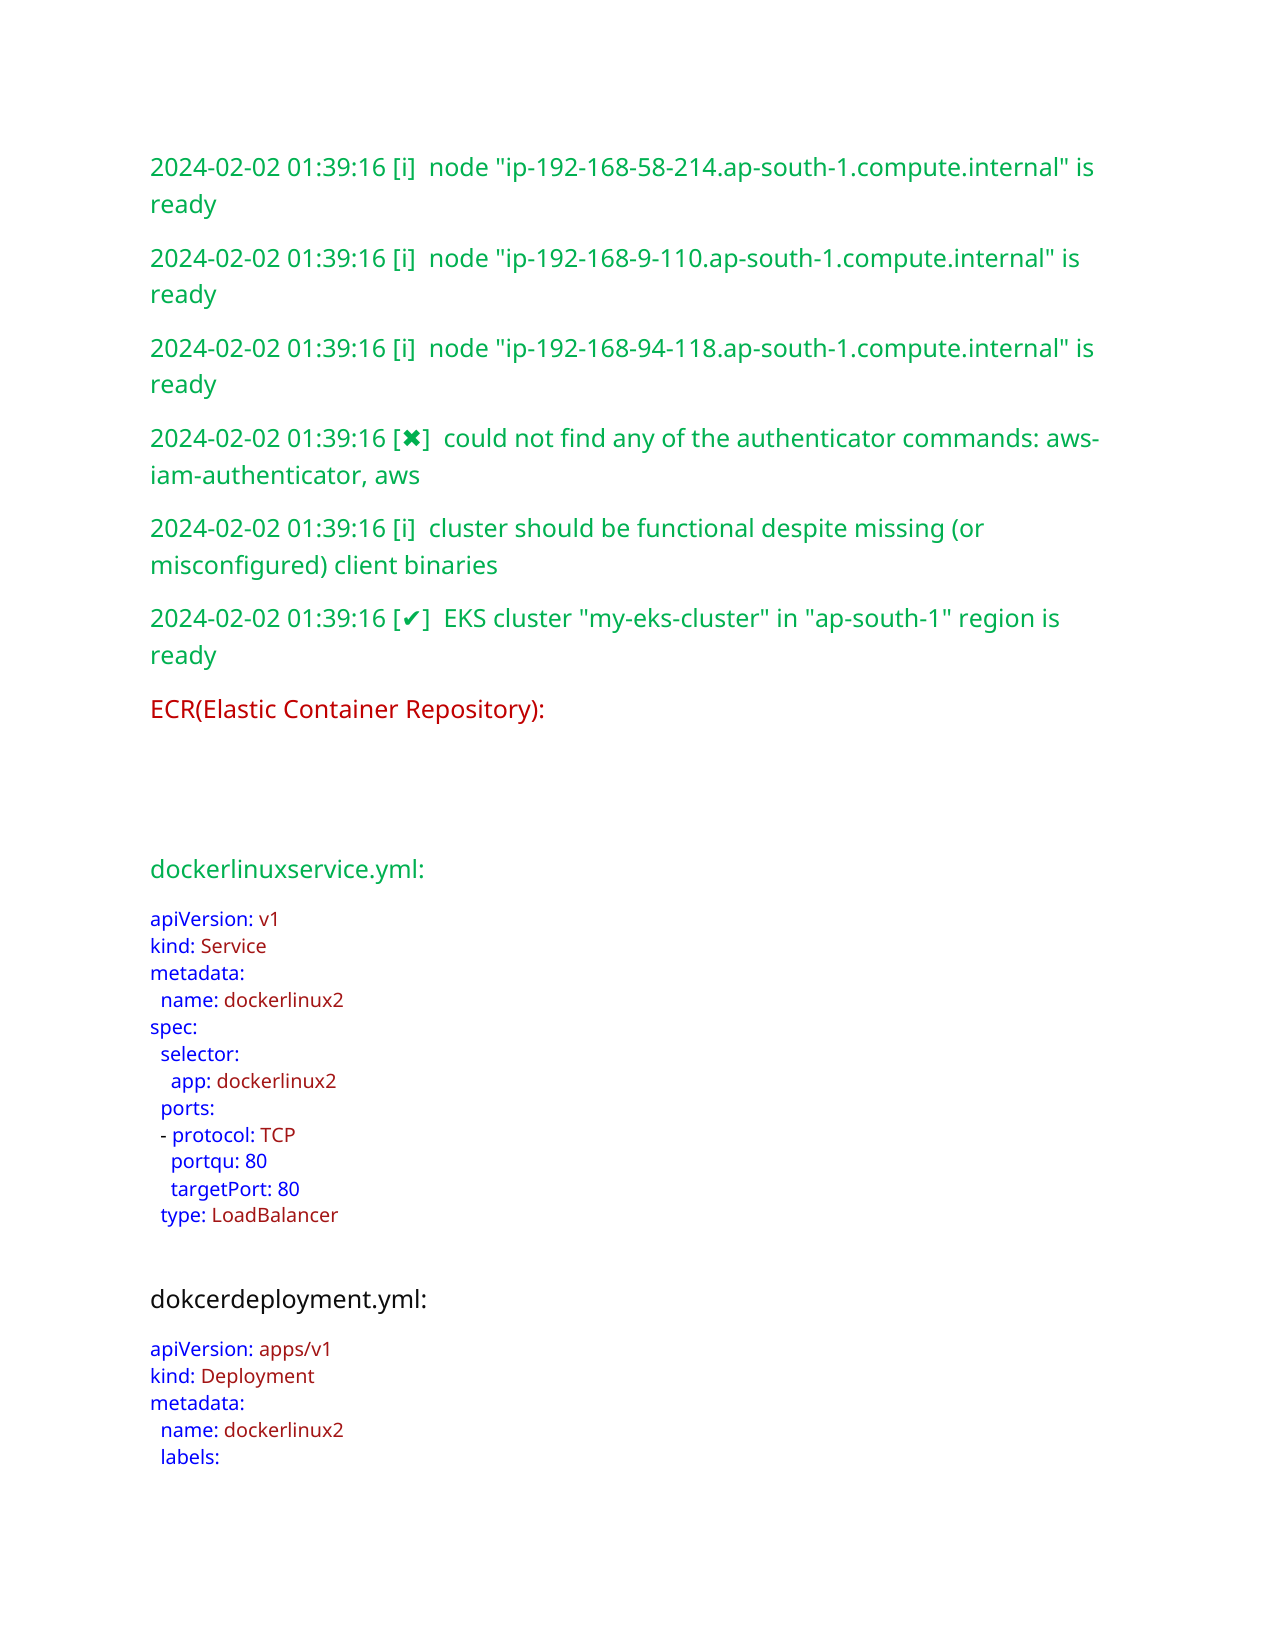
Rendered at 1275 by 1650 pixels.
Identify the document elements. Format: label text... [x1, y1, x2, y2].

text ports: [150, 1094, 1125, 1121]
text spec: [150, 1013, 1125, 1040]
text 2024-02-02 01:39:16 [✔] EKS cluster "my-eks-cluster" in "ap-south-1" region is ready [150, 601, 1125, 672]
text name: dockerlinux2 [150, 1417, 1125, 1443]
text apiVersion: apps/v1 [150, 1336, 1125, 1363]
text apiVersion: v1 [150, 905, 1125, 932]
text - protocol: TCP [150, 1121, 1125, 1148]
text dokcerdeployment.yml: [150, 1282, 1125, 1316]
text kind: Deployment [150, 1363, 1125, 1389]
text 2024-02-02 01:39:16 [ℹ] cluster should be functional despite missing (or misconfigured) client binaries [150, 511, 1125, 582]
text kind: Service [150, 932, 1125, 959]
text dockerlinuxservice.yml: [150, 852, 1125, 886]
text app: dockerlinux2 [150, 1067, 1125, 1094]
text portqu: 80 [150, 1148, 1125, 1175]
text name: dockerlinux2 [150, 986, 1125, 1013]
text targetPort: 80 [150, 1175, 1125, 1202]
text 2024-02-02 01:39:16 [✖] could not find any of the authenticator commands: aws-iam-authenticator, aws [150, 421, 1125, 491]
text selector: [150, 1040, 1125, 1067]
text labels: [150, 1443, 1125, 1471]
text 2024-02-02 01:39:16 [ℹ] node "ip-192-168-9-110.ap-south-1.compute.internal" is ready [150, 240, 1125, 311]
text ECR(Elastic Container Repository): [150, 691, 1125, 725]
text metadata: [150, 1389, 1125, 1417]
text 2024-02-02 01:39:16 [ℹ] node "ip-192-168-94-118.ap-south-1.compute.internal" is ready [150, 330, 1125, 401]
text type: LoadBalancer [150, 1202, 1125, 1229]
text 2024-02-02 01:39:16 [ℹ] node "ip-192-168-58-214.ap-south-1.compute.internal" is ready [150, 150, 1125, 221]
text metadata: [150, 959, 1125, 986]
